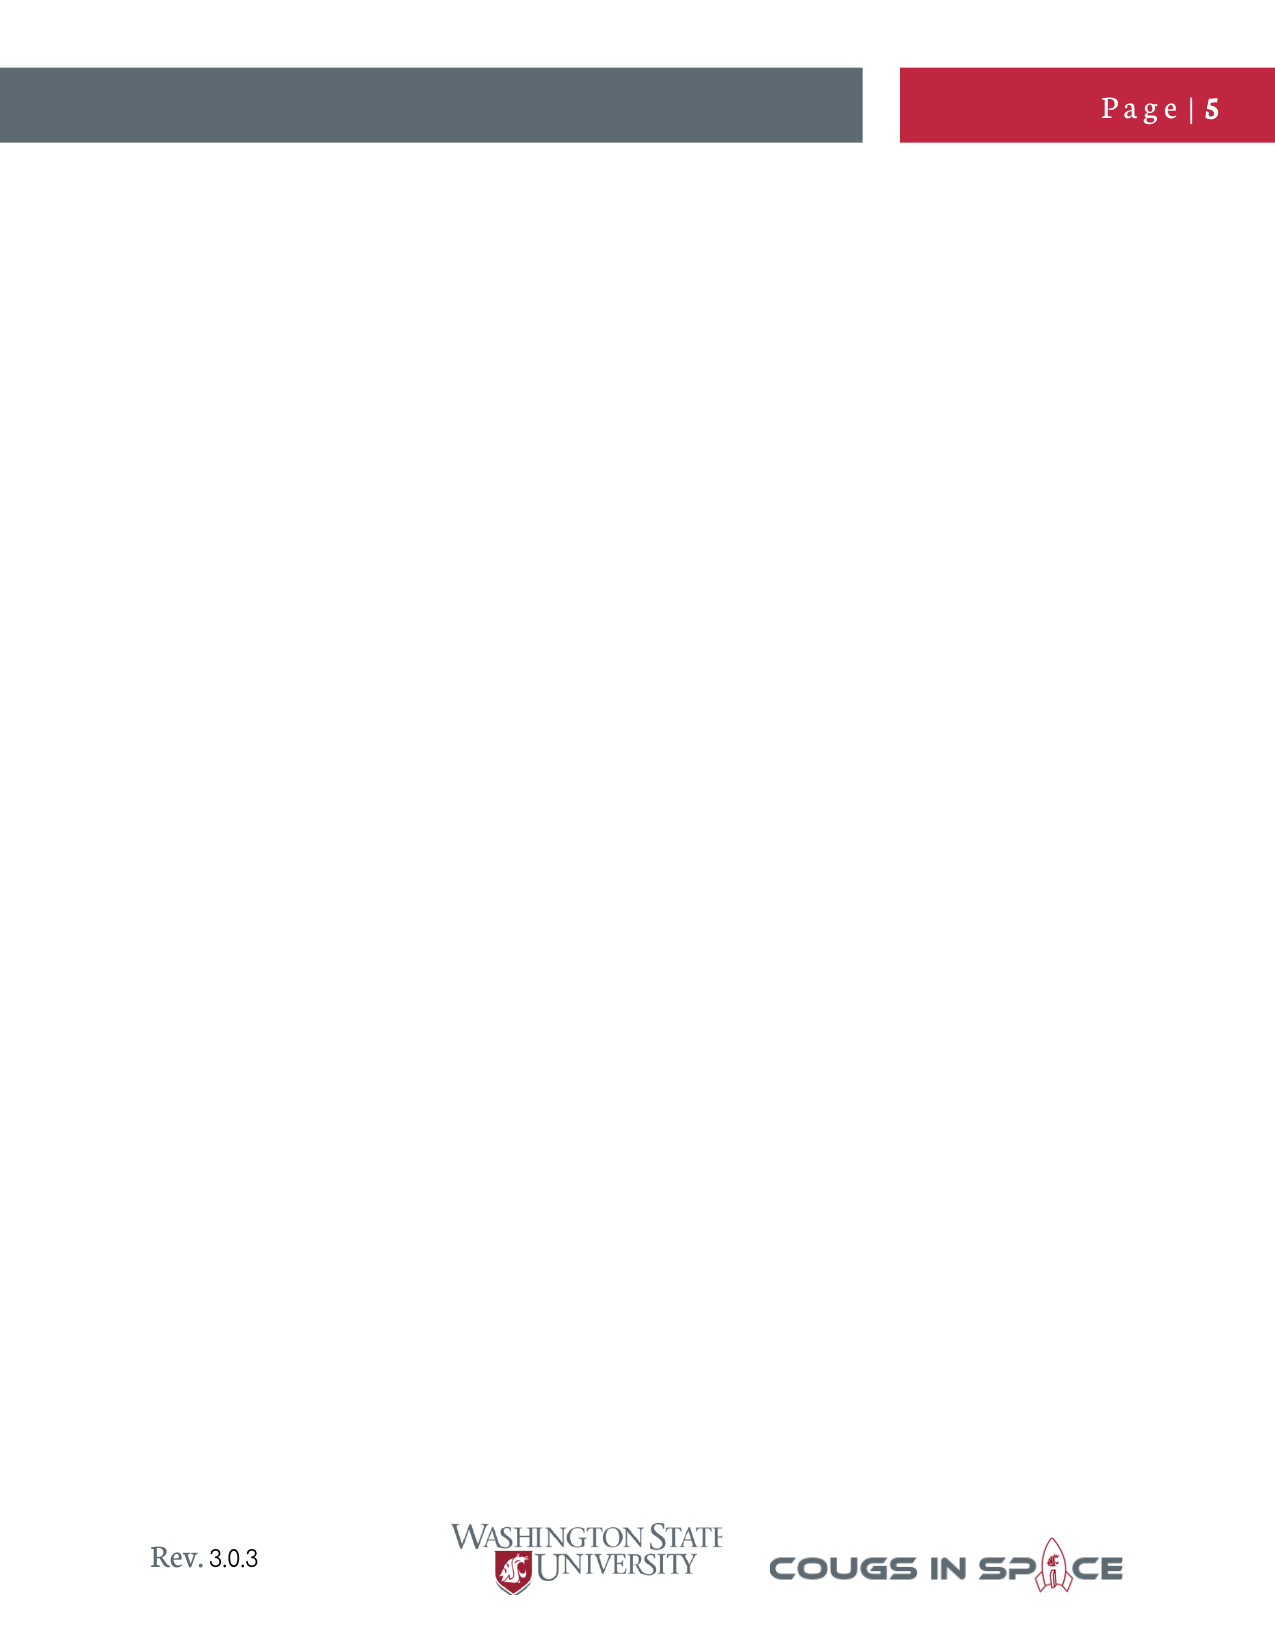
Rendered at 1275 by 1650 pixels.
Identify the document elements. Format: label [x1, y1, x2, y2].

picture [450, 1522, 723, 1595]
picture [769, 1537, 1123, 1594]
